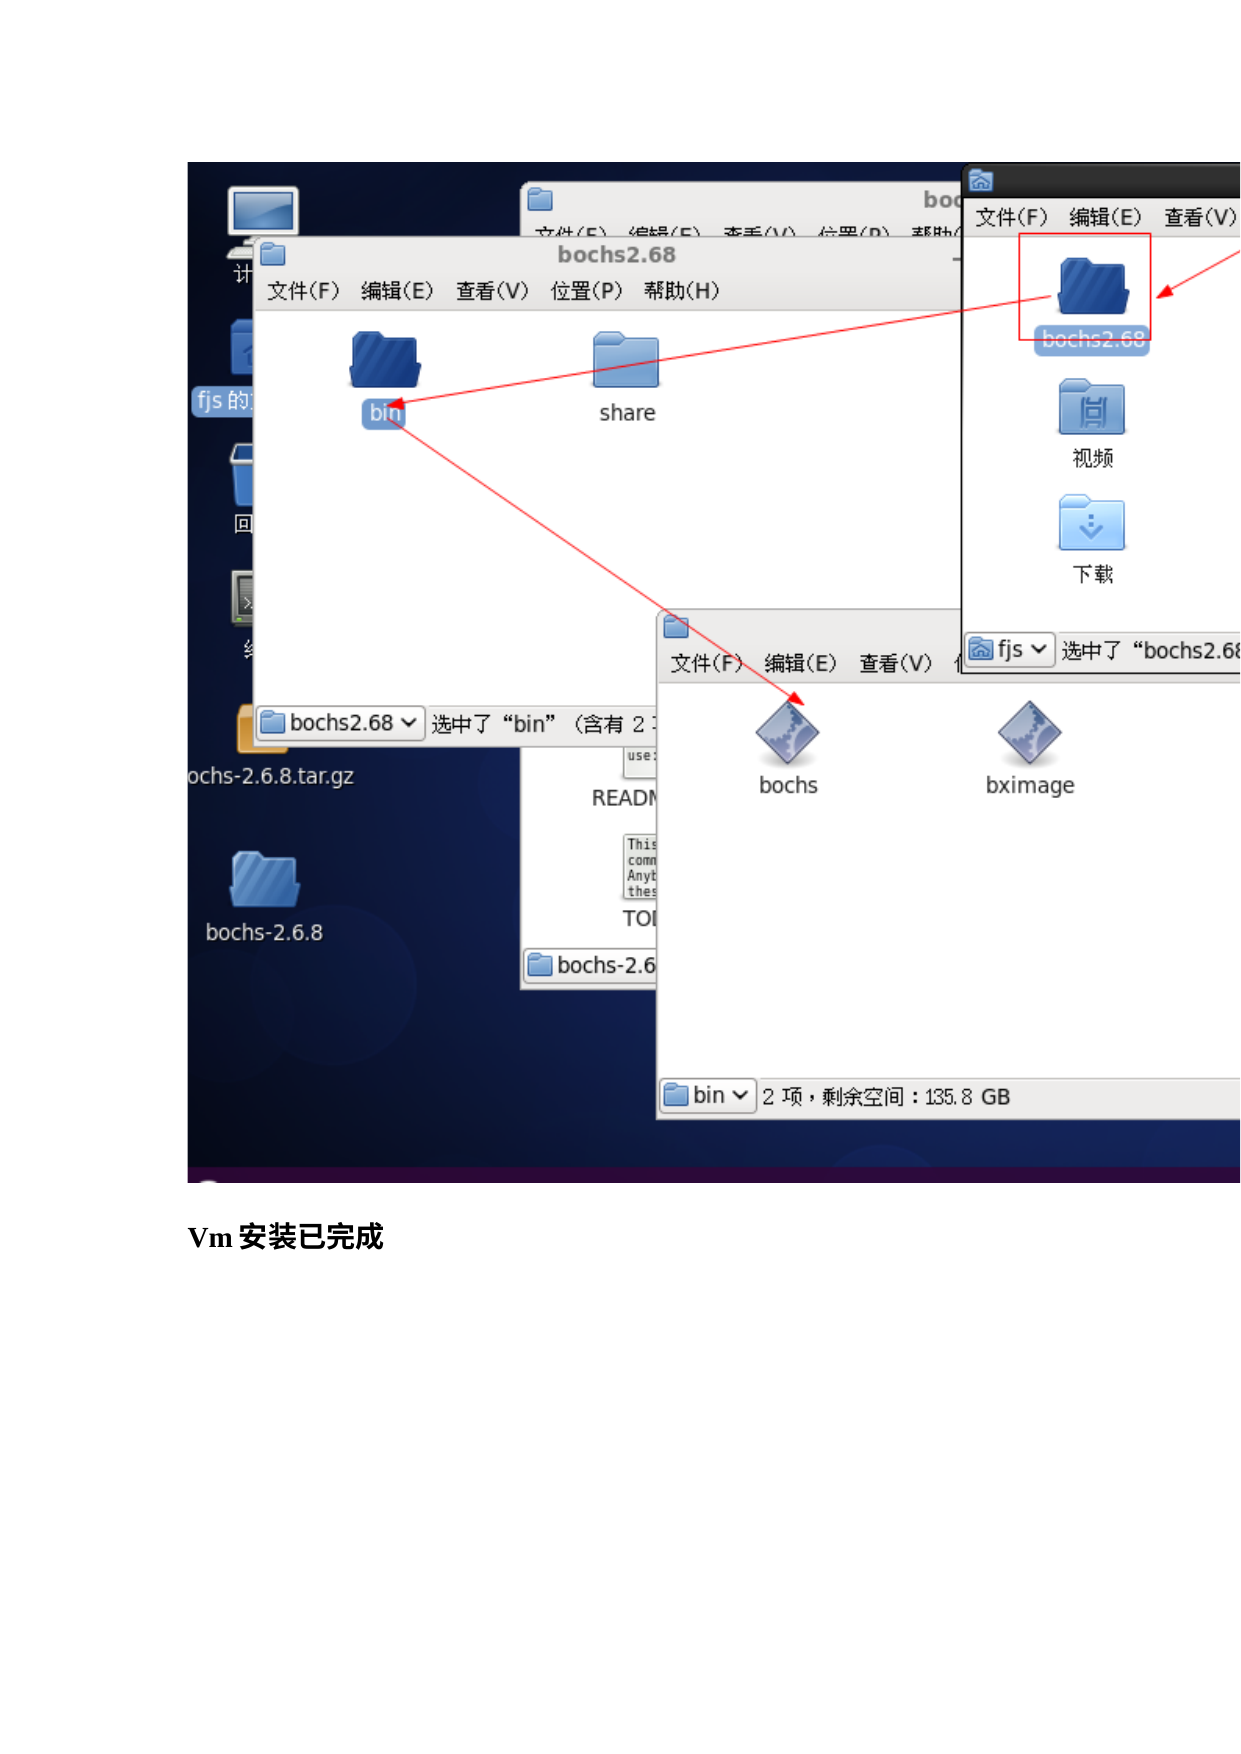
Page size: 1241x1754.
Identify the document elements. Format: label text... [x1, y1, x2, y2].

picture [187, 162, 1241, 1183]
text Vm安装已完成 [187, 1202, 1053, 1267]
